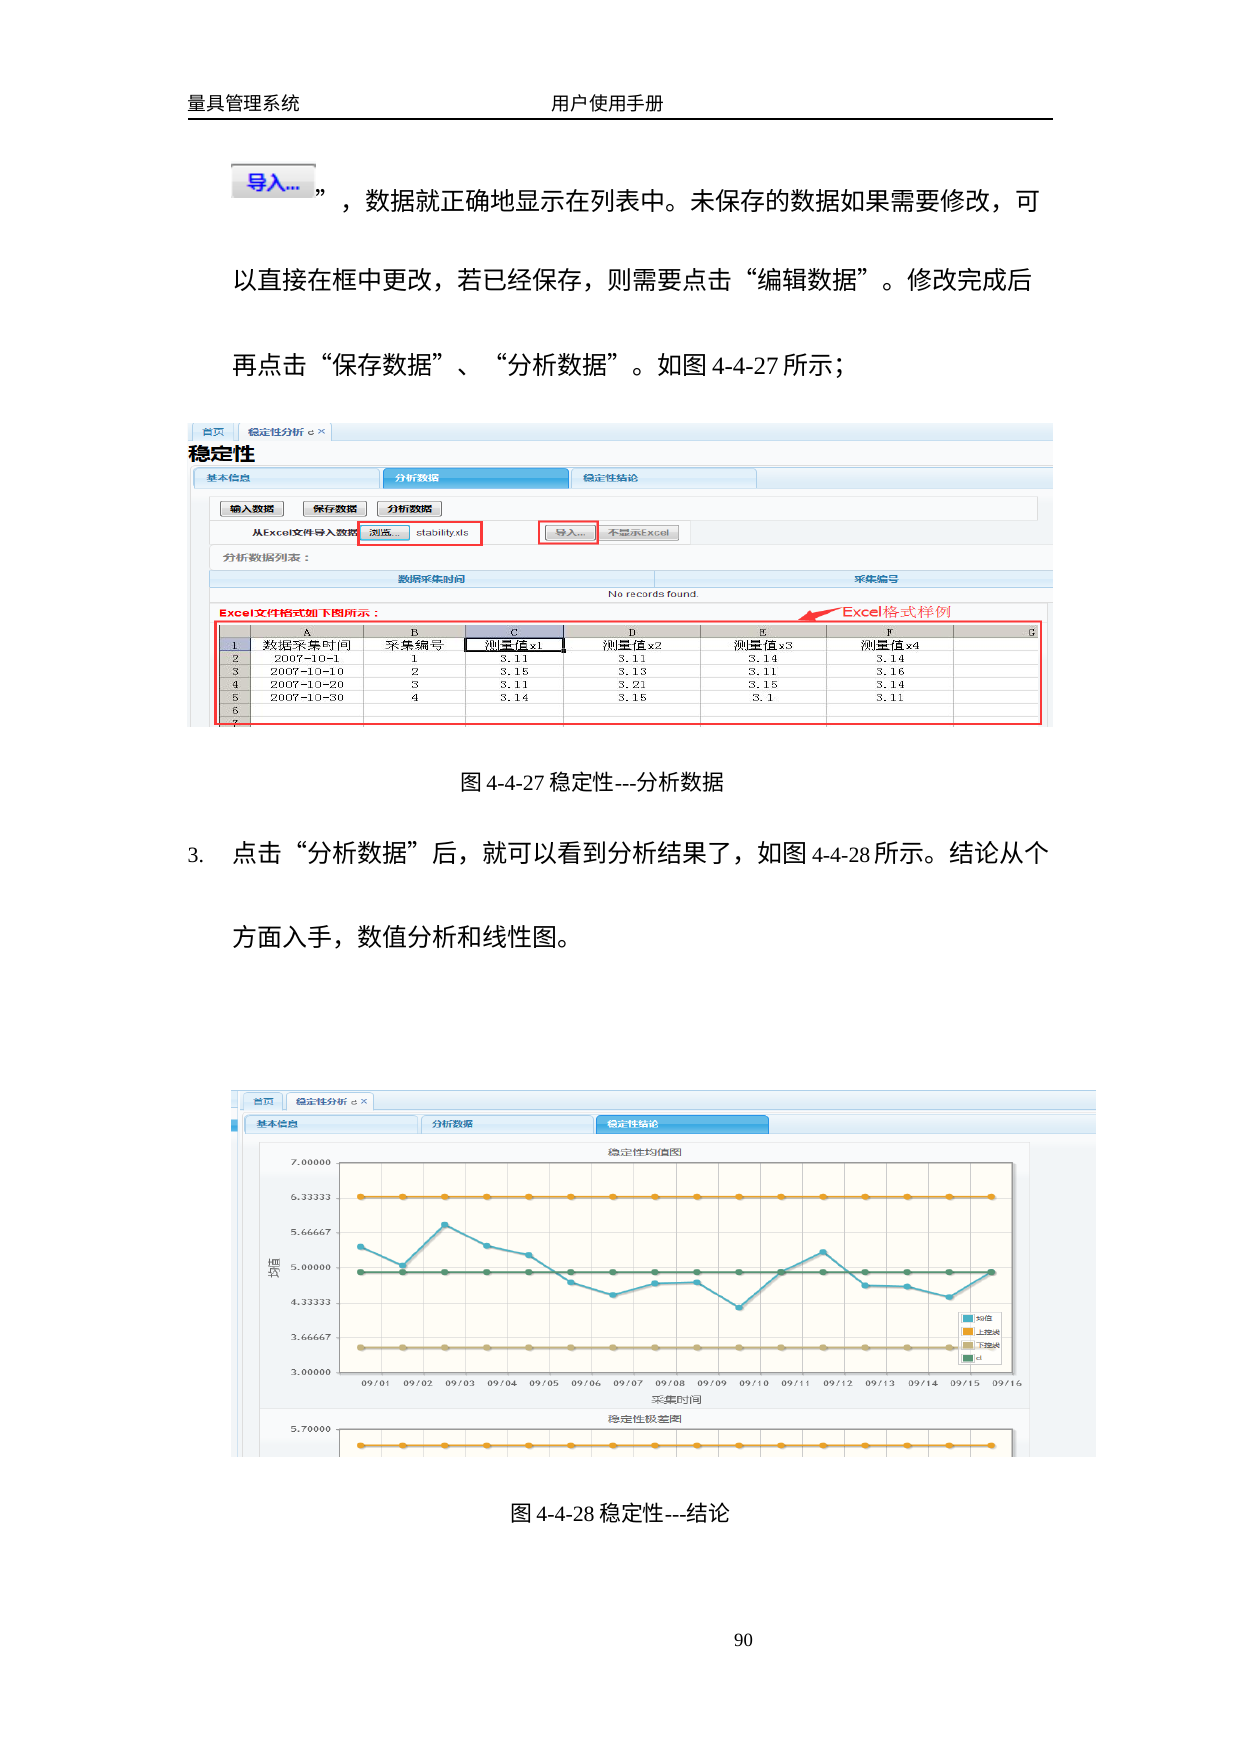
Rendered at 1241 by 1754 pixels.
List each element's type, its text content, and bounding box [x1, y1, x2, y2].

text 图4-4-27稳定性---分析数据 [131, 764, 1053, 797]
picture [187, 423, 1053, 727]
picture [231, 1090, 1096, 1457]
picture [231, 161, 316, 198]
text 图4-4-28稳定性---结论 [187, 1495, 1053, 1528]
